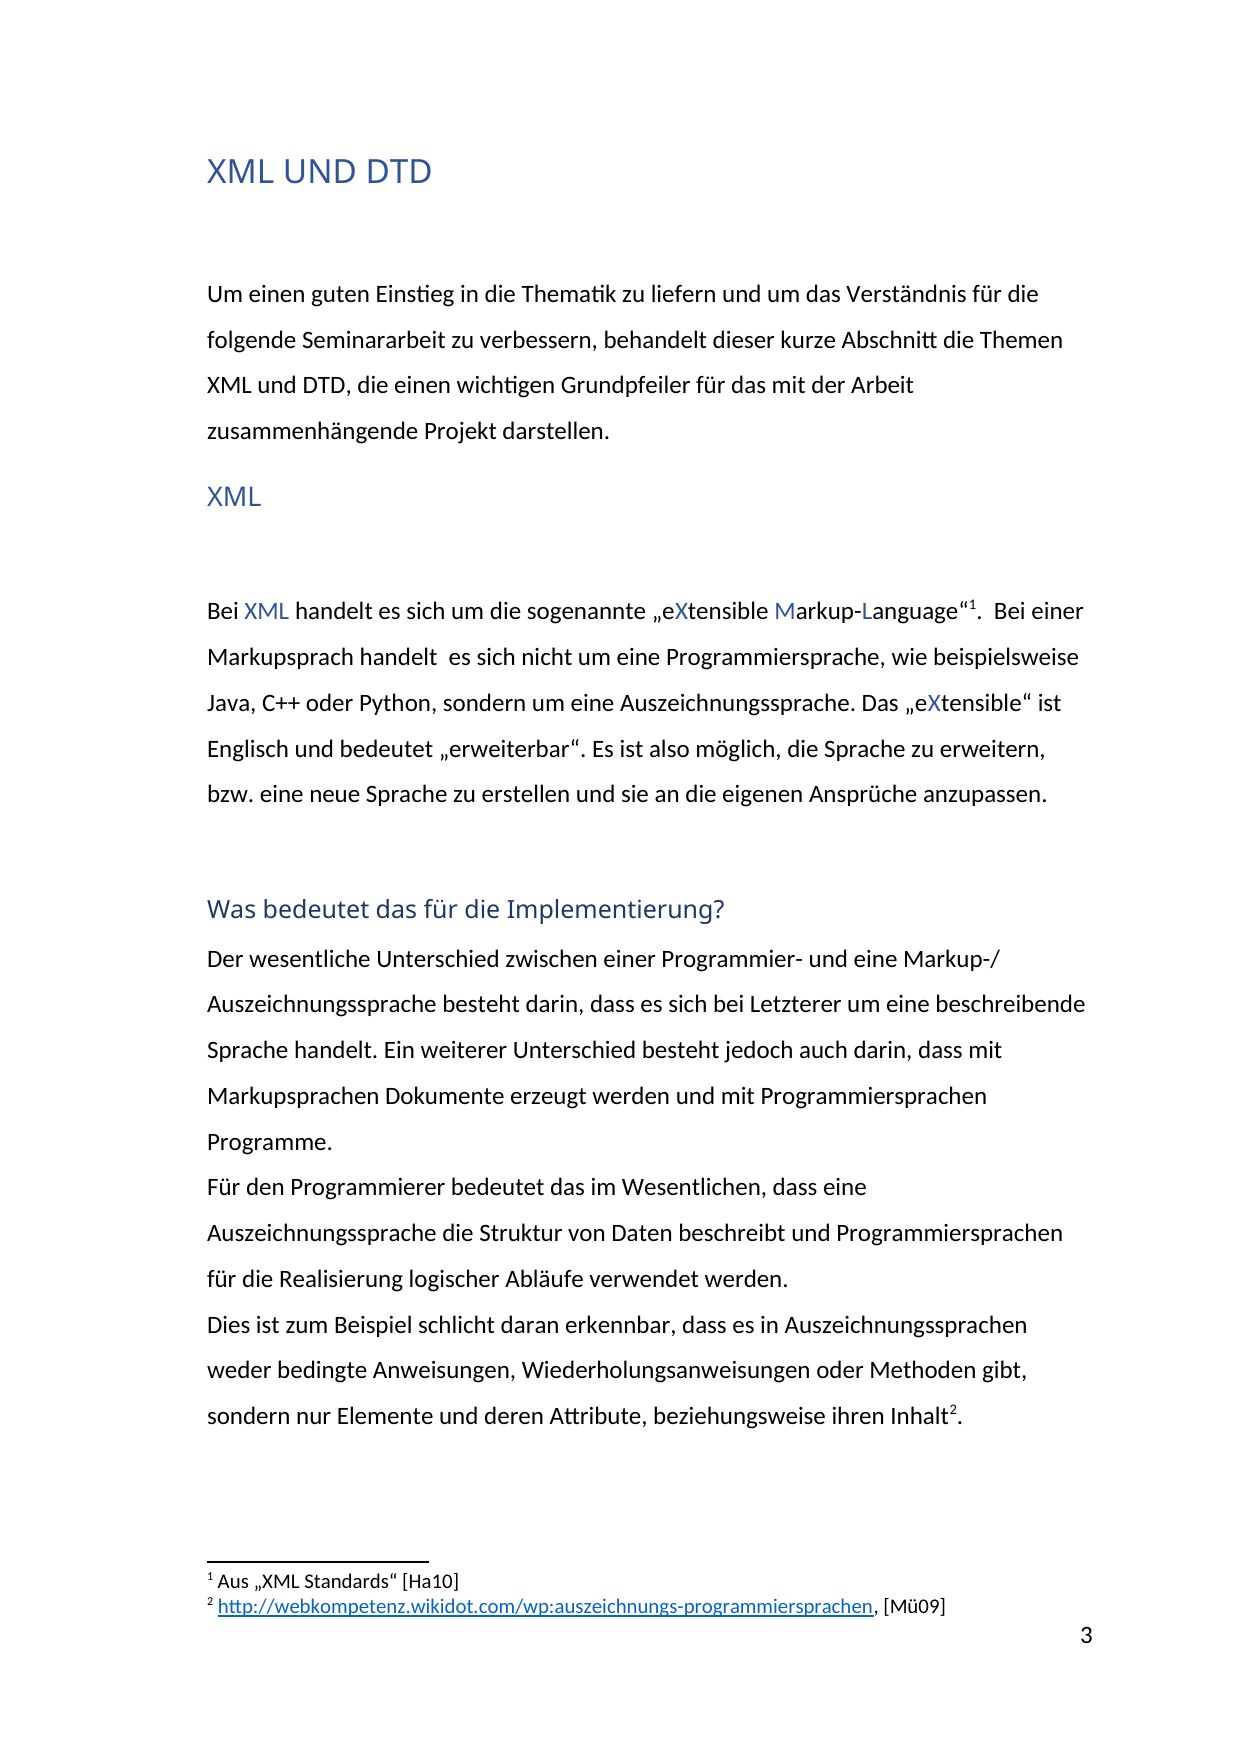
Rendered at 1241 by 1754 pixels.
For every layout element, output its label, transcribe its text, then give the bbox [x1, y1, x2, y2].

text Bei XML handelt es sich um die sogenannte „eXtensible Markup-Language“. Bei einer Markupsprach handelt es sich nicht um eine Programmiersprache, wie beispielsweise Java, C++ oder Python, sondern um eine Auszeichnungssprache. Das „eXtensible“ ist Englisch und bedeutet „erweiterbar“. Es ist also möglich, die Sprache zu erweitern, bzw. eine neue Sprache zu erstellen und sie an die eigenen Ansprüche anzupassen. [207, 596, 1092, 809]
subtitle XML [207, 478, 1092, 515]
subtitle XML UND DTD [207, 148, 1092, 193]
text Um einen guten Einstieg in die Thematik zu liefern und um das Verständnis für die folgende Seminararbeit zu verbessern, behandelt dieser kurze Abschnitt die Themen XML und DTD, die einen wichtigen Grundpfeiler für das mit der Arbeit zusammenhängende Projekt darstellen. [207, 278, 1092, 446]
text Der wesentliche Unterschied zwischen einer Programmier- und eine Markup-/ Auszeichnungssprache besteht darin, dass es sich bei Letzterer um eine beschreibende Sprache handelt. Ein weiterer Unterschied besteht jedoch auch darin, dass mit Markupsprachen Dokumente erzeugt werden und mit Programmiersprachen Programme. Für den Programmierer bedeutet das im Wesentlichen, dass eine Auszeichnungssprache die Struktur von Daten beschreibt und Programmiersprachen für die Realisierung logischer Abläufe verwendet werden. Dies ist zum Beispiel schlicht daran erkennbar, dass es in Auszeichnungssprachen weder bedingte Anweisungen, Wiederholungsanweisungen oder Methoden gibt, sondern nur Elemente und deren Attribute, beziehungsweise ihren Inhalt. [207, 943, 1092, 1431]
subtitle Was bedeutet das für die Implementierung? [207, 841, 1092, 926]
